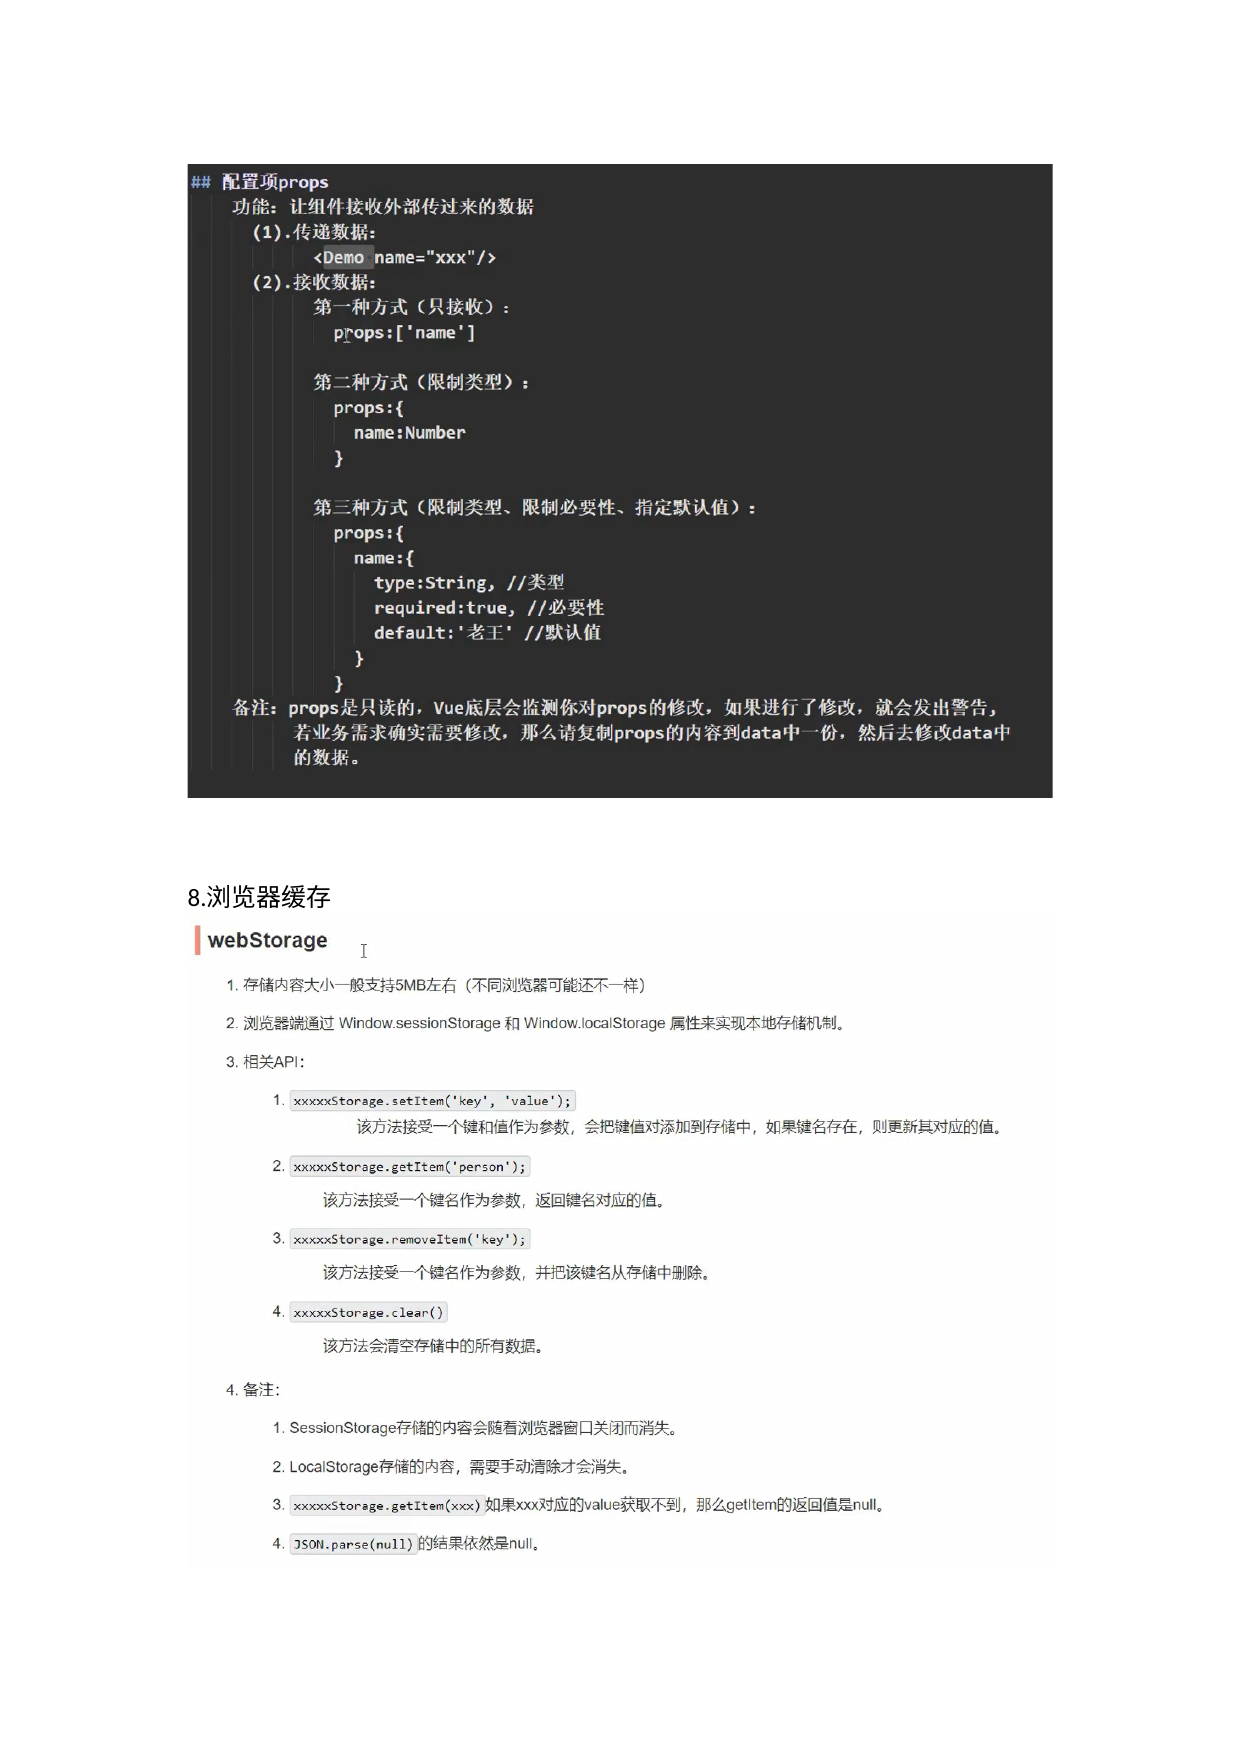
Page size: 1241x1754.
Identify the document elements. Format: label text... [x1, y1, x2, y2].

picture [187, 914, 1053, 1569]
text 8.浏览器缓存 [187, 877, 1053, 914]
picture [187, 164, 1053, 798]
